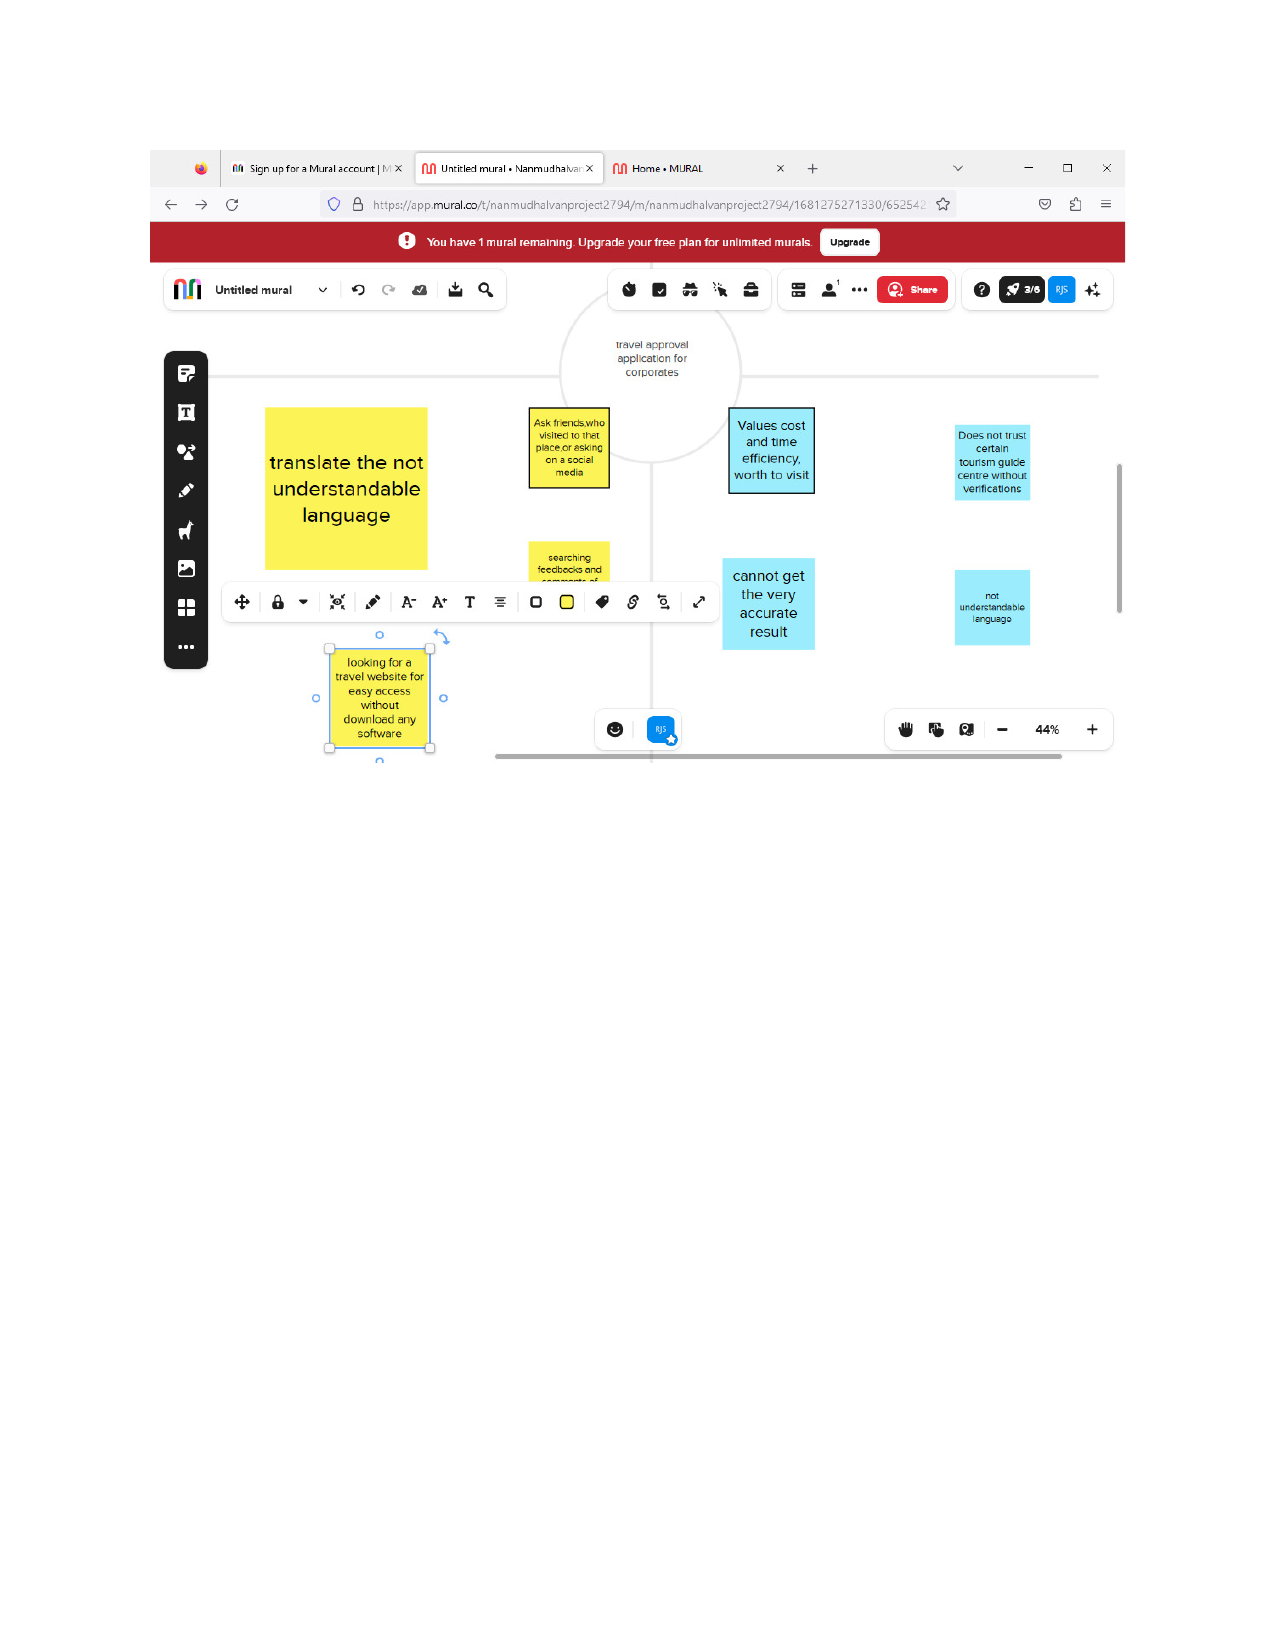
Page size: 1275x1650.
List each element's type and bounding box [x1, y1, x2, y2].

picture [150, 150, 1125, 763]
